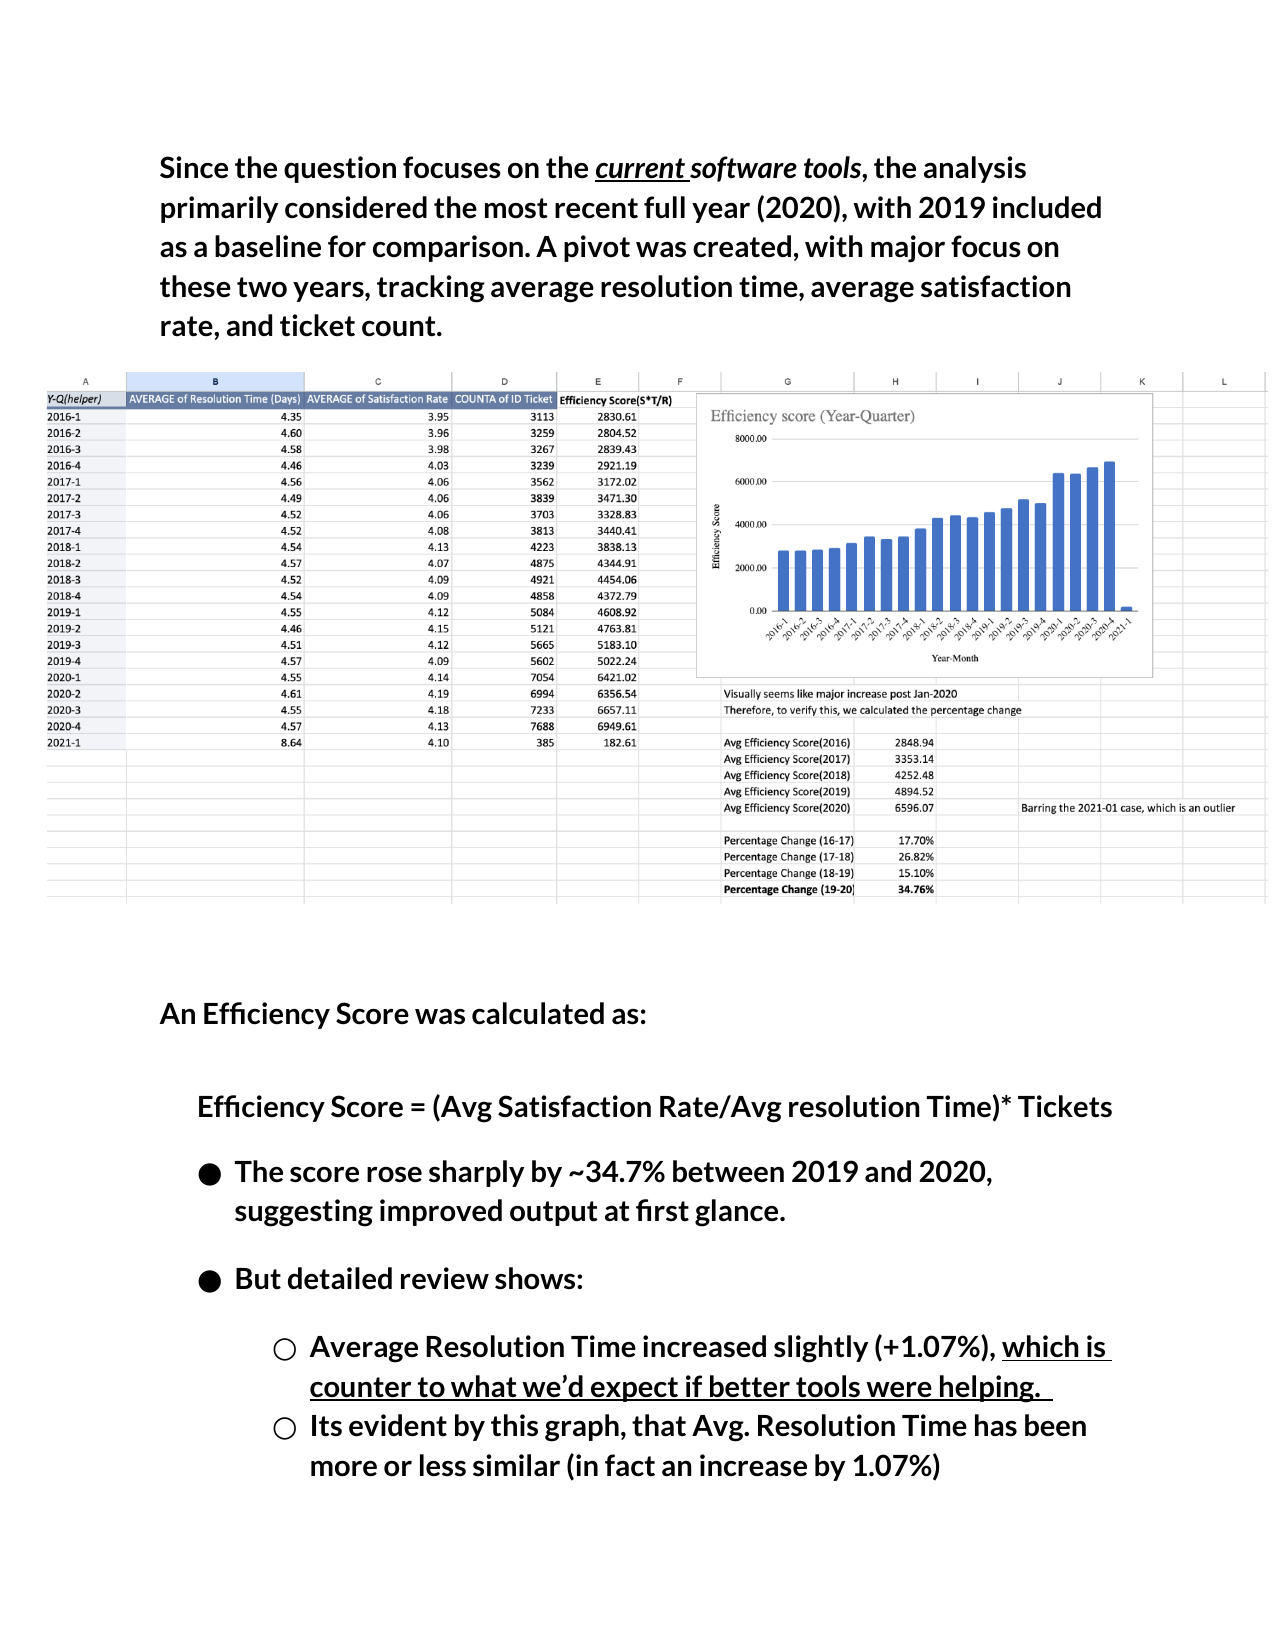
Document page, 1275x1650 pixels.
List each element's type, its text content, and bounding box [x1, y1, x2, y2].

picture [46, 372, 1269, 904]
list But detailed review shows: [197, 1261, 1125, 1326]
list Its evident by this graph, that Avg. Resolution Time has been more or less similar (in fact an increase by 1.07%) [272, 1408, 1125, 1482]
text Efficiency Score = (Avg Satisfaction Rate/Avg resolution Time)* Tickets [197, 1089, 1125, 1124]
list The score rose sharply by ~34.7% between 2019 and 2020, suggesting improved output at first glance. [197, 1153, 1125, 1258]
text An Efficiency Score was calculated as: [159, 996, 1125, 1061]
list Average Resolution Time increased slightly (+1.07%), which is counter to what we’d expect if better tools were helping. [272, 1329, 1125, 1403]
text Since the question focuses on the current software tools, the analysis primarily considered the most recent full year (2020), with 2019 included as a baseline for comparison. A pivot was created, with major focus on these two years, tracking average resolution time, average satisfaction rate, and ticket count. [159, 150, 1125, 343]
